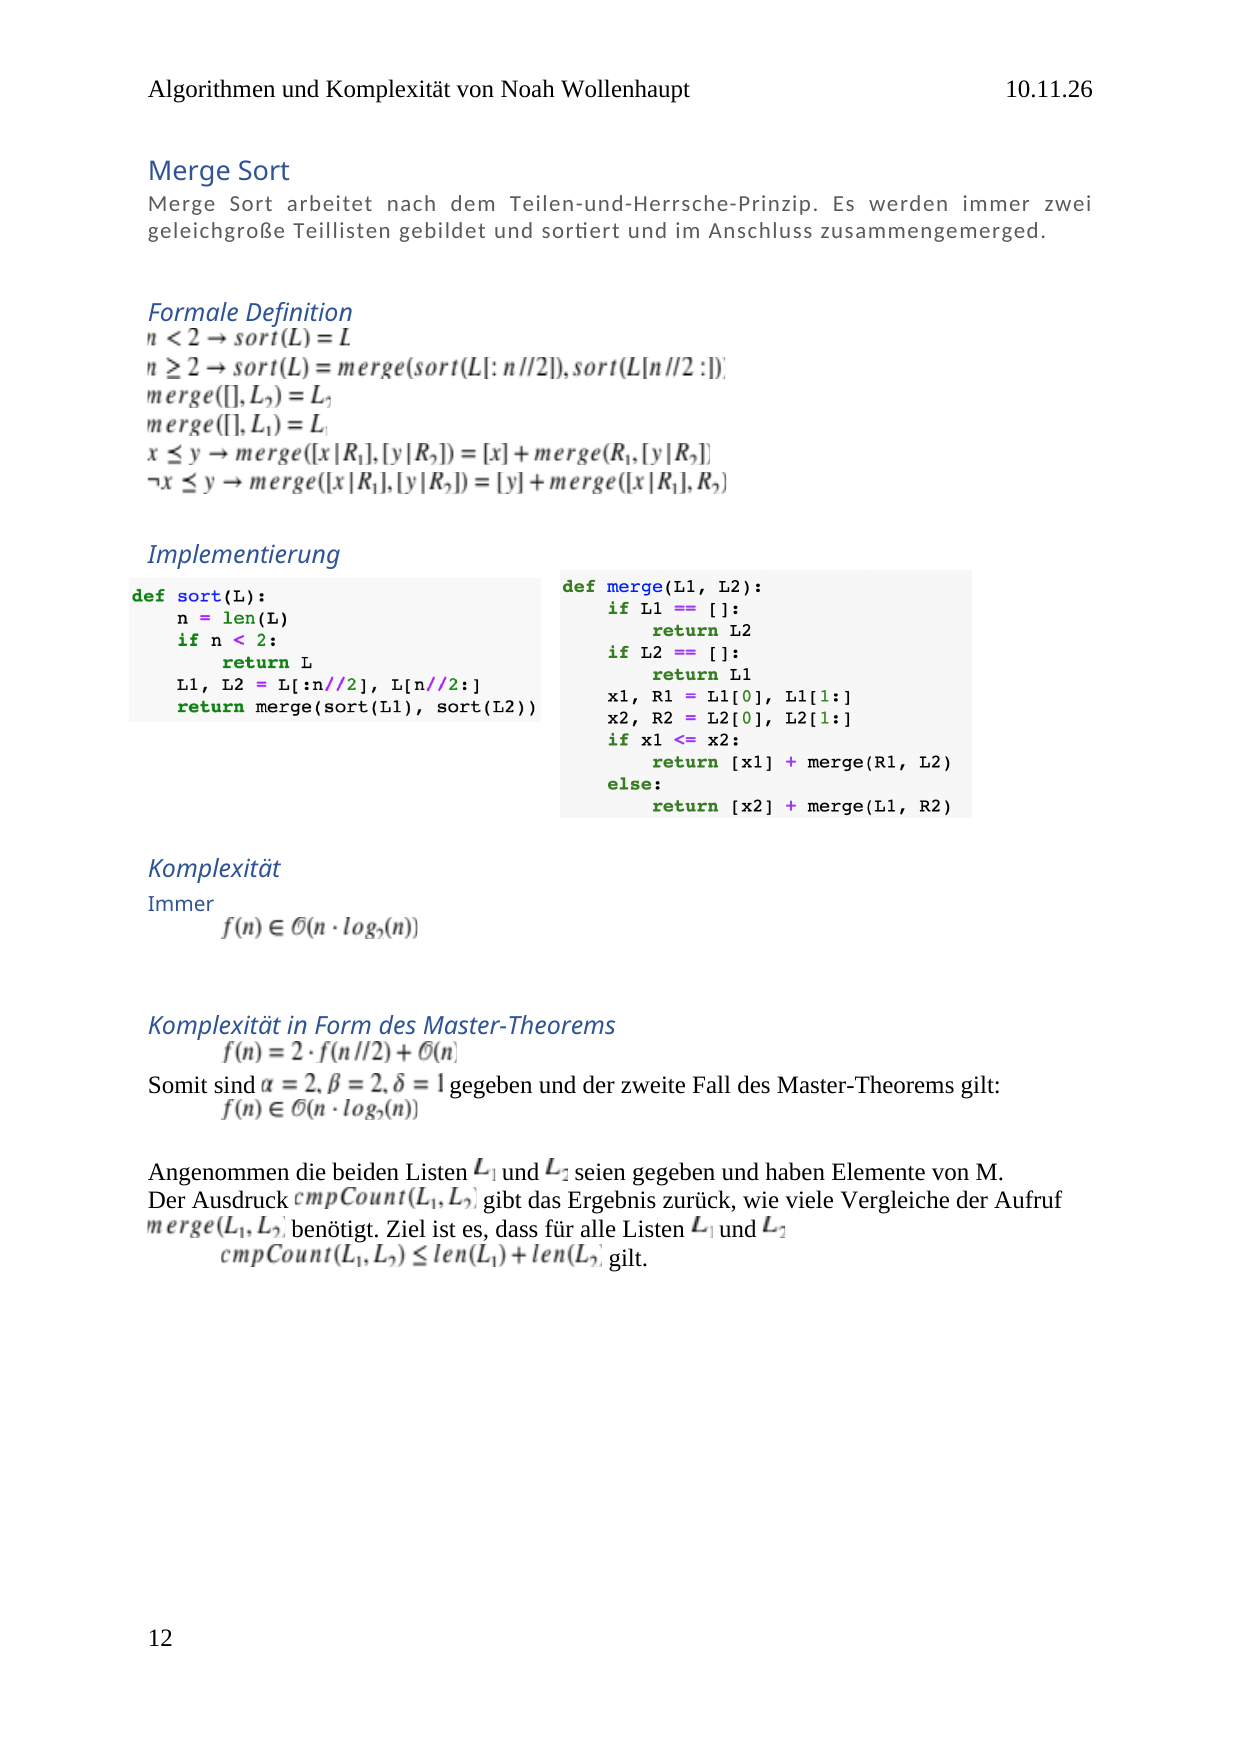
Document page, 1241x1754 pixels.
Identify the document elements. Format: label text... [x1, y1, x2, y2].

text Somit sind gegeben und der zweite Fall des Master-Theorems gilt: [148, 1070, 1093, 1099]
text Der Ausdruck gibt das Ergebnis zurück, wie viele Vergleiche der Aufruf benötigt. Ziel ist es, dass für alle Listen und [148, 1185, 1093, 1243]
subtitle Immer [148, 889, 1093, 917]
subtitle Komplexität [148, 851, 1093, 884]
subtitle Merge Sort arbeitet nach dem Teilen-und-Herrsche-Prinzip. Es werden immer zwei geleichgroße Teillisten gebildet und sortiert und im Anschluss zusammengemerged. [148, 189, 1093, 245]
subtitle Formale Definition [148, 294, 1093, 328]
text gilt. [148, 1243, 1093, 1272]
picture [128, 578, 541, 722]
text Angenommen die beiden Listen und seien gegeben und haben Elemente von M. [148, 1157, 1093, 1185]
picture [559, 570, 972, 818]
subtitle Implementierung [148, 536, 1093, 570]
subtitle Merge Sort [148, 152, 1093, 189]
subtitle Komplexität in Form des Master-Theorems [148, 1008, 1093, 1042]
